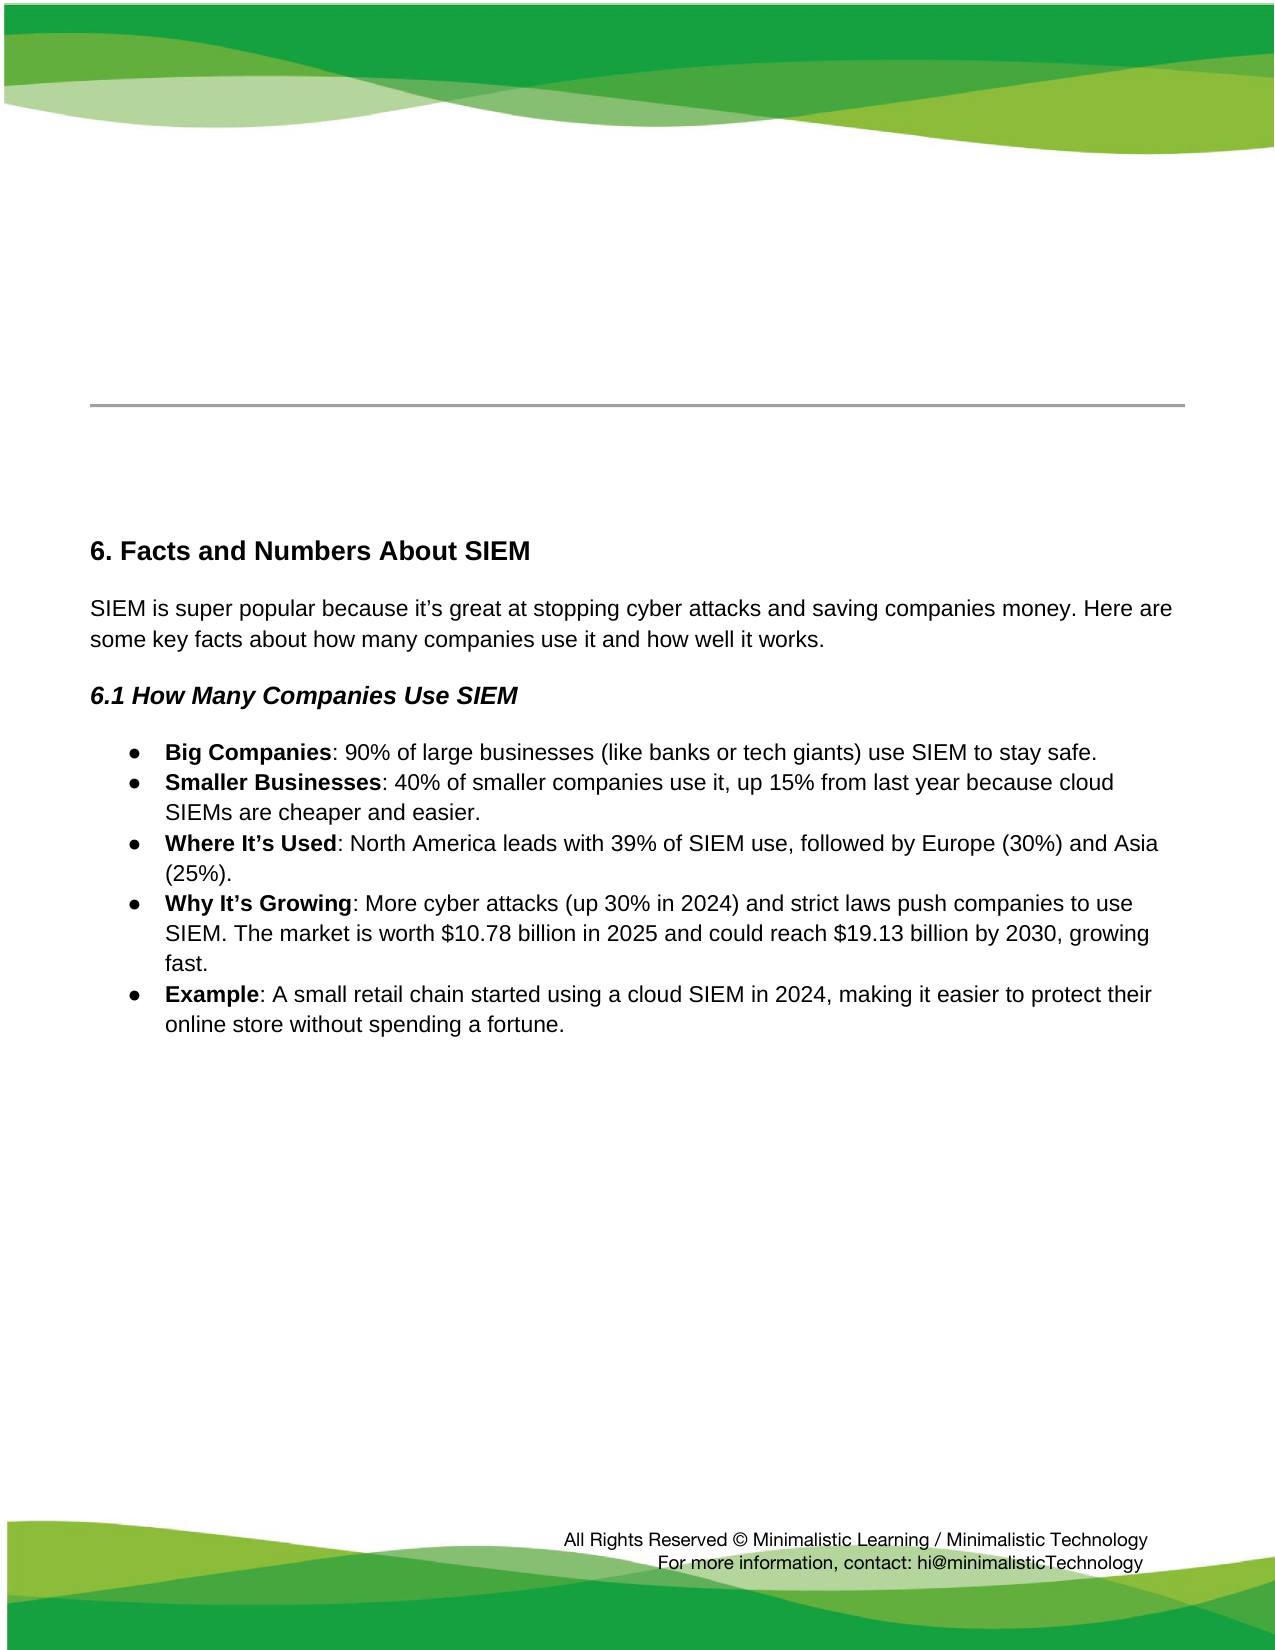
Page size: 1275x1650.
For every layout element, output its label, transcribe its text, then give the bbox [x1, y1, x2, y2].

picture [6, 1506, 1275, 1650]
subtitle 6.1 How Many Companies Use SIEM [90, 681, 1185, 709]
subtitle 6. Facts and Numbers About SIEM [90, 534, 1185, 566]
list Big Companies: 90% of large businesses (like banks or tech giants) use SIEM to stay safe. [127, 739, 1185, 765]
list Example: A small retail chain started using a cloud SIEM in 2024, making it easier to protect their online store without spending a fortune. [127, 981, 1185, 1037]
list Smaller Businesses: 40% of smaller companies use it, up 15% from last year because cloud SIEMs are cheaper and easier. [127, 769, 1185, 826]
text SIEM is super popular because it’s great at stopping cyber attacks and saving companies money. Here are some key facts about how many companies use it and how well it works. [90, 595, 1185, 652]
list Why It’s Growing: More cyber attacks (up 30% in 2024) and strict laws push companies to use SIEM. The market is worth $10.78 billion in 2025 and could reach $19.13 billion by 2030, growing fast. [127, 890, 1185, 977]
list Where It’s Used: North America leads with 39% of SIEM use, followed by Europe (30%) and Asia (25%). [127, 829, 1185, 886]
picture [3, 3, 1274, 159]
